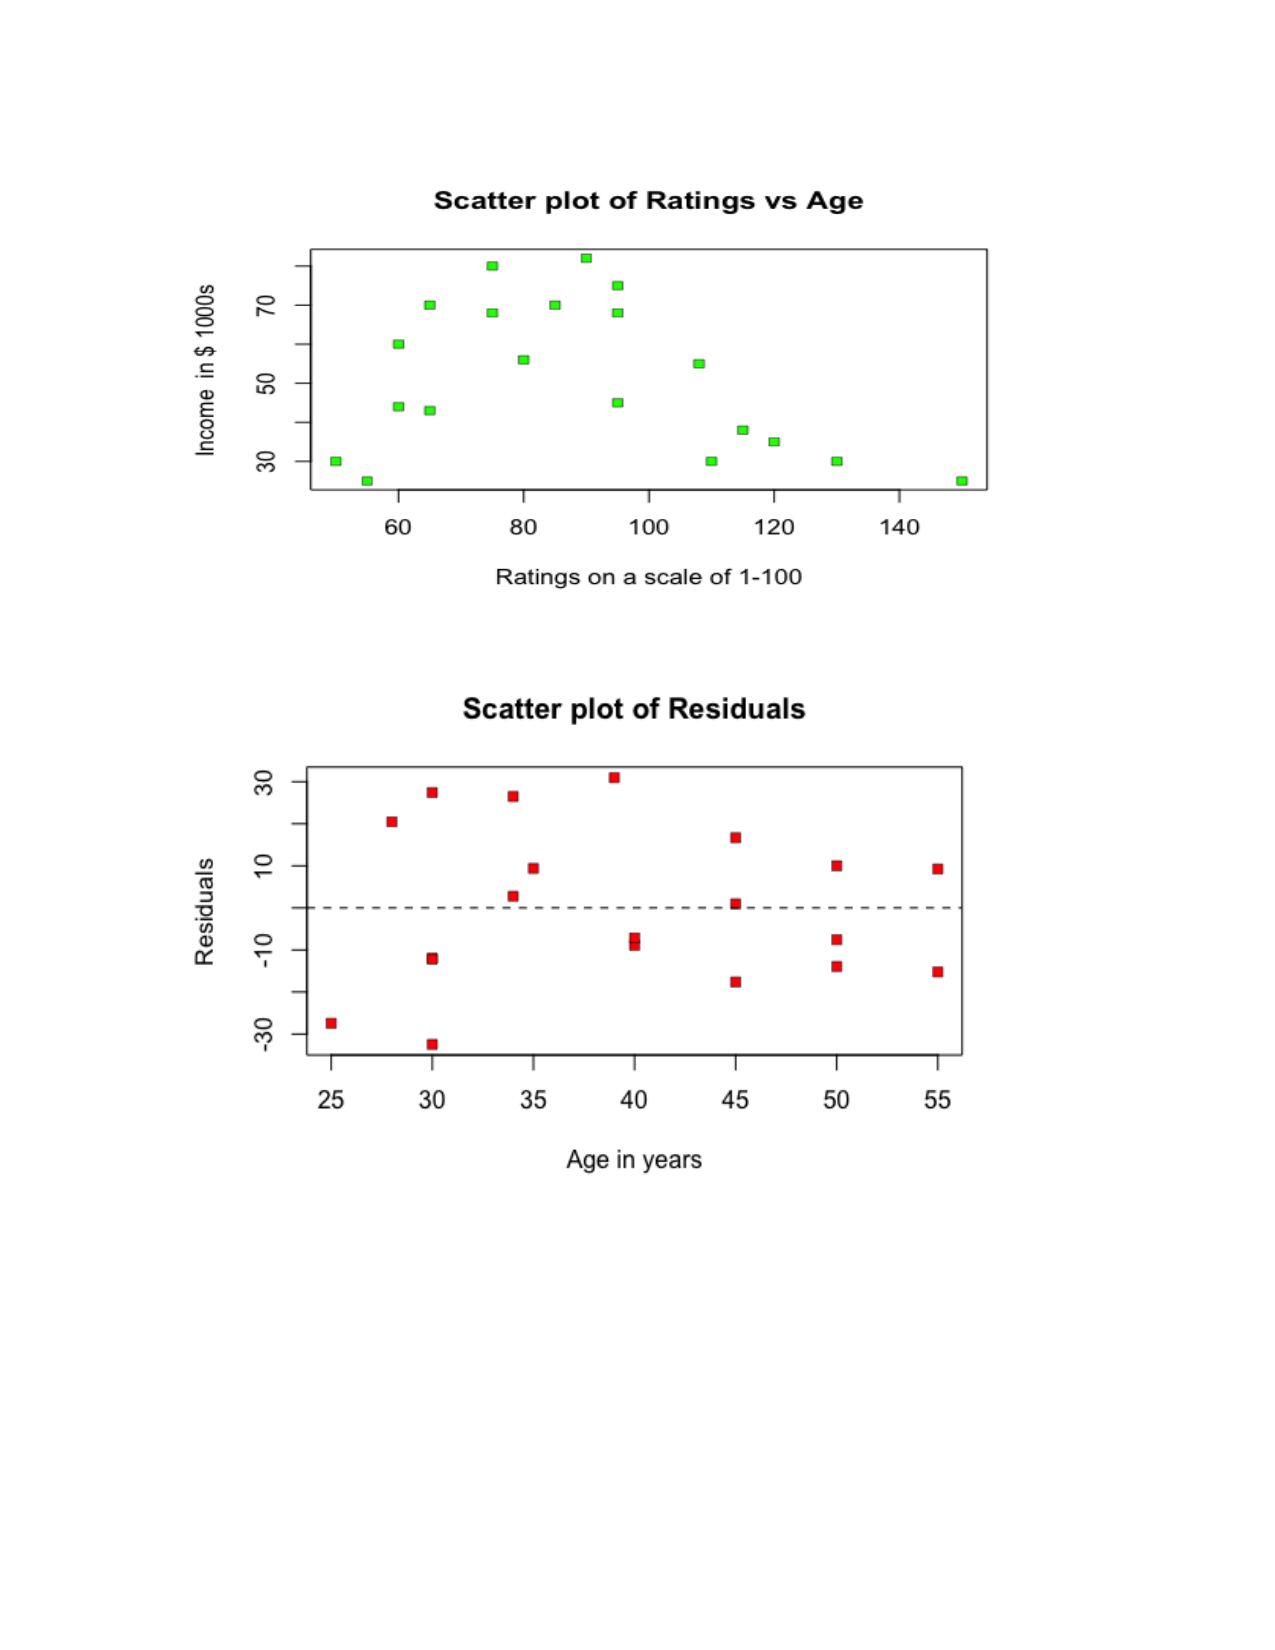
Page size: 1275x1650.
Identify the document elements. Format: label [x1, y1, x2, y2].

picture [187, 150, 1051, 615]
picture [187, 647, 1024, 1205]
